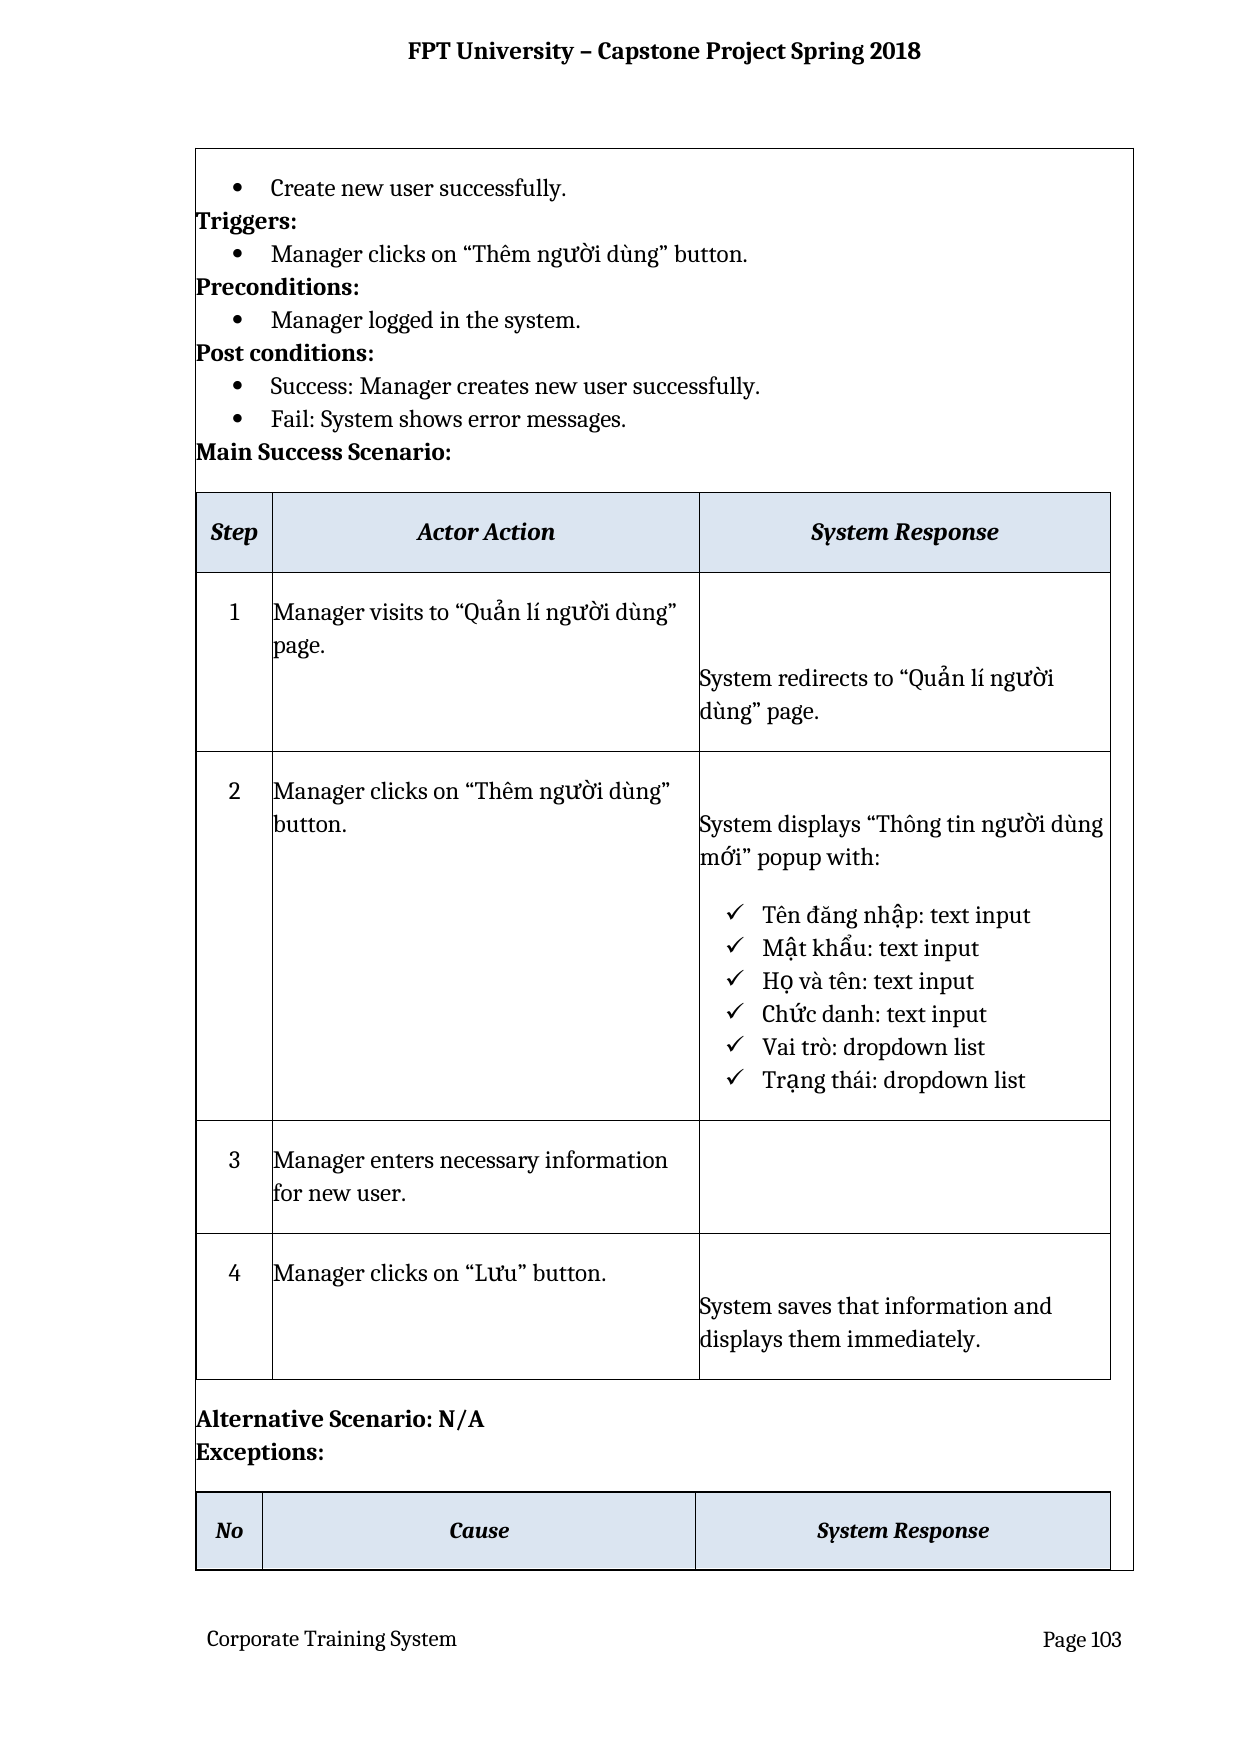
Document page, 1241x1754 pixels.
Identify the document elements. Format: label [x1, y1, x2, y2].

table_cell [196, 149, 1133, 1569]
